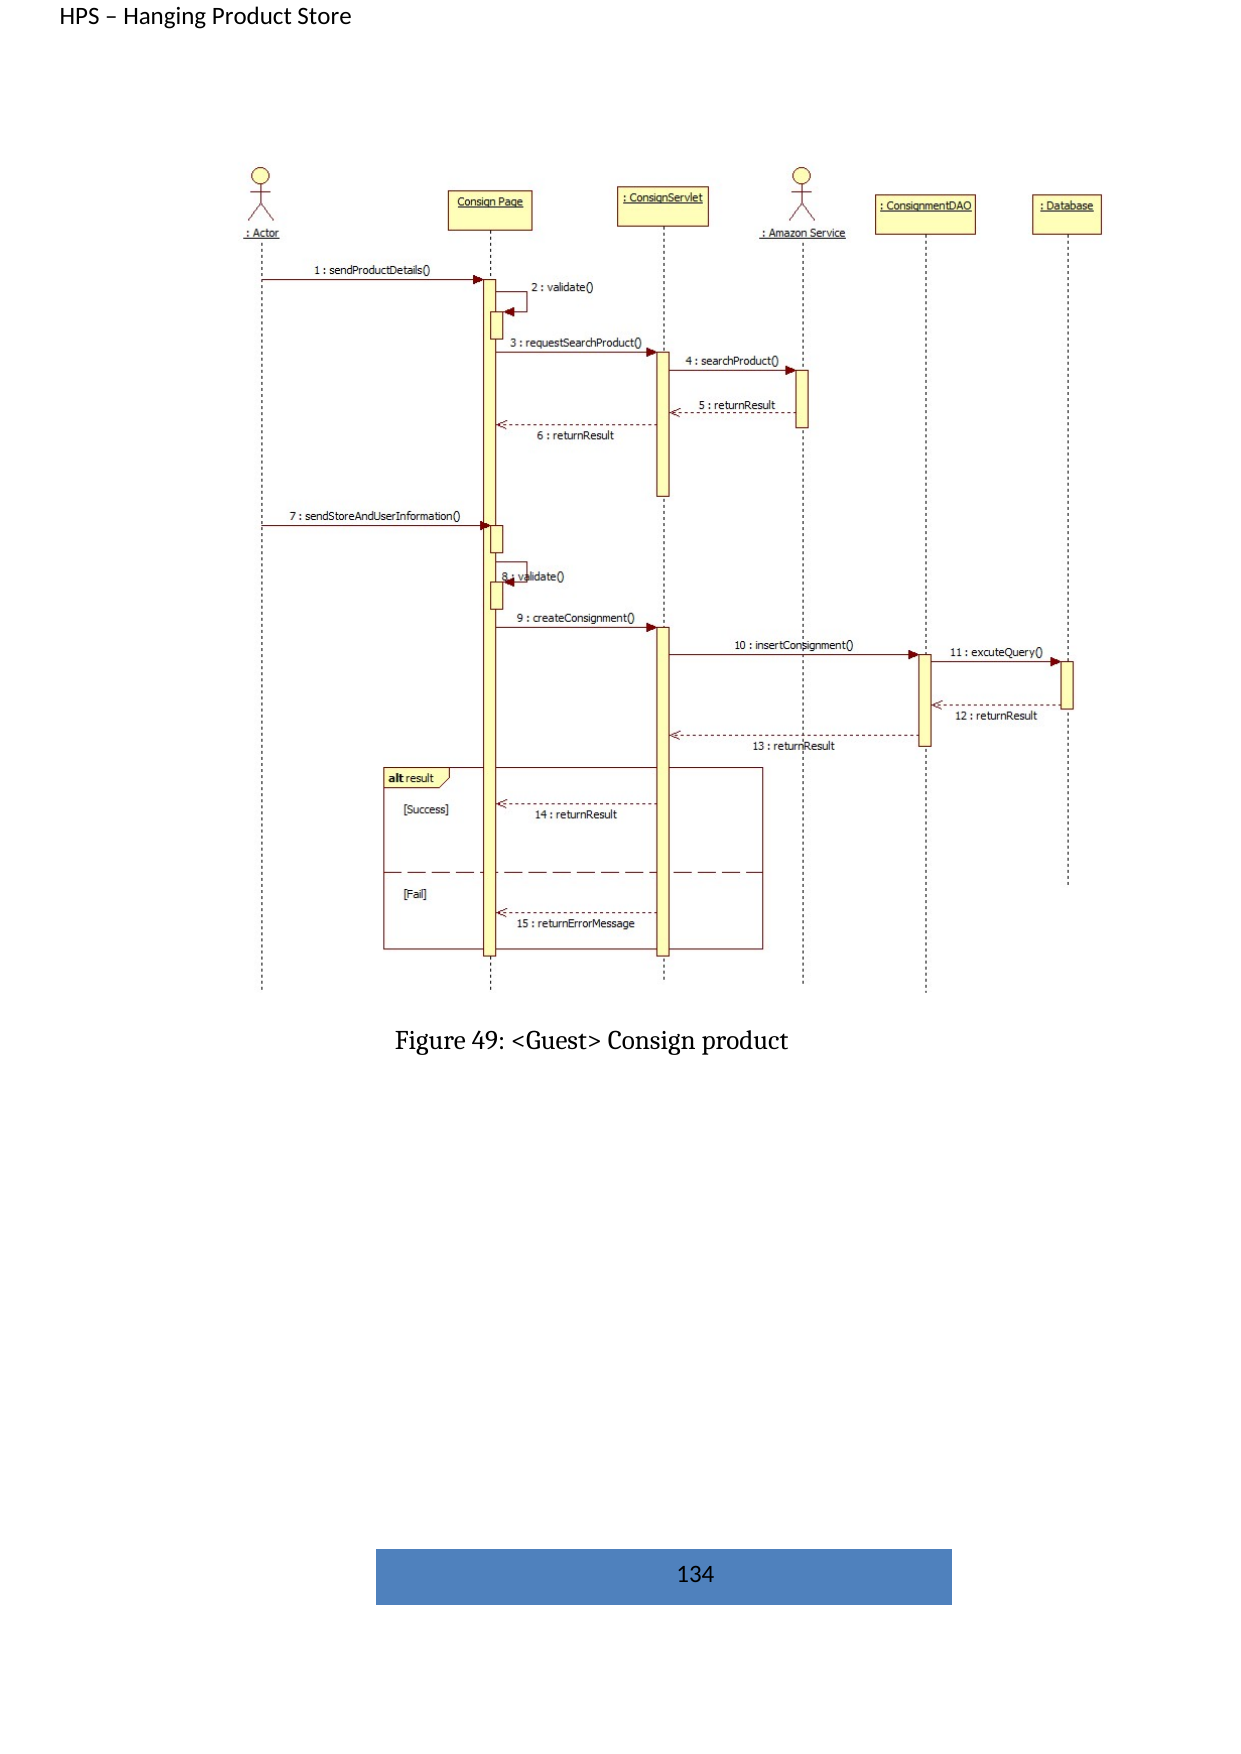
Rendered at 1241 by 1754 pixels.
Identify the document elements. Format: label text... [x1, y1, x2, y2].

text Figure 49: <Guest> Consign product [394, 1025, 1122, 1056]
picture [207, 147, 1122, 1013]
